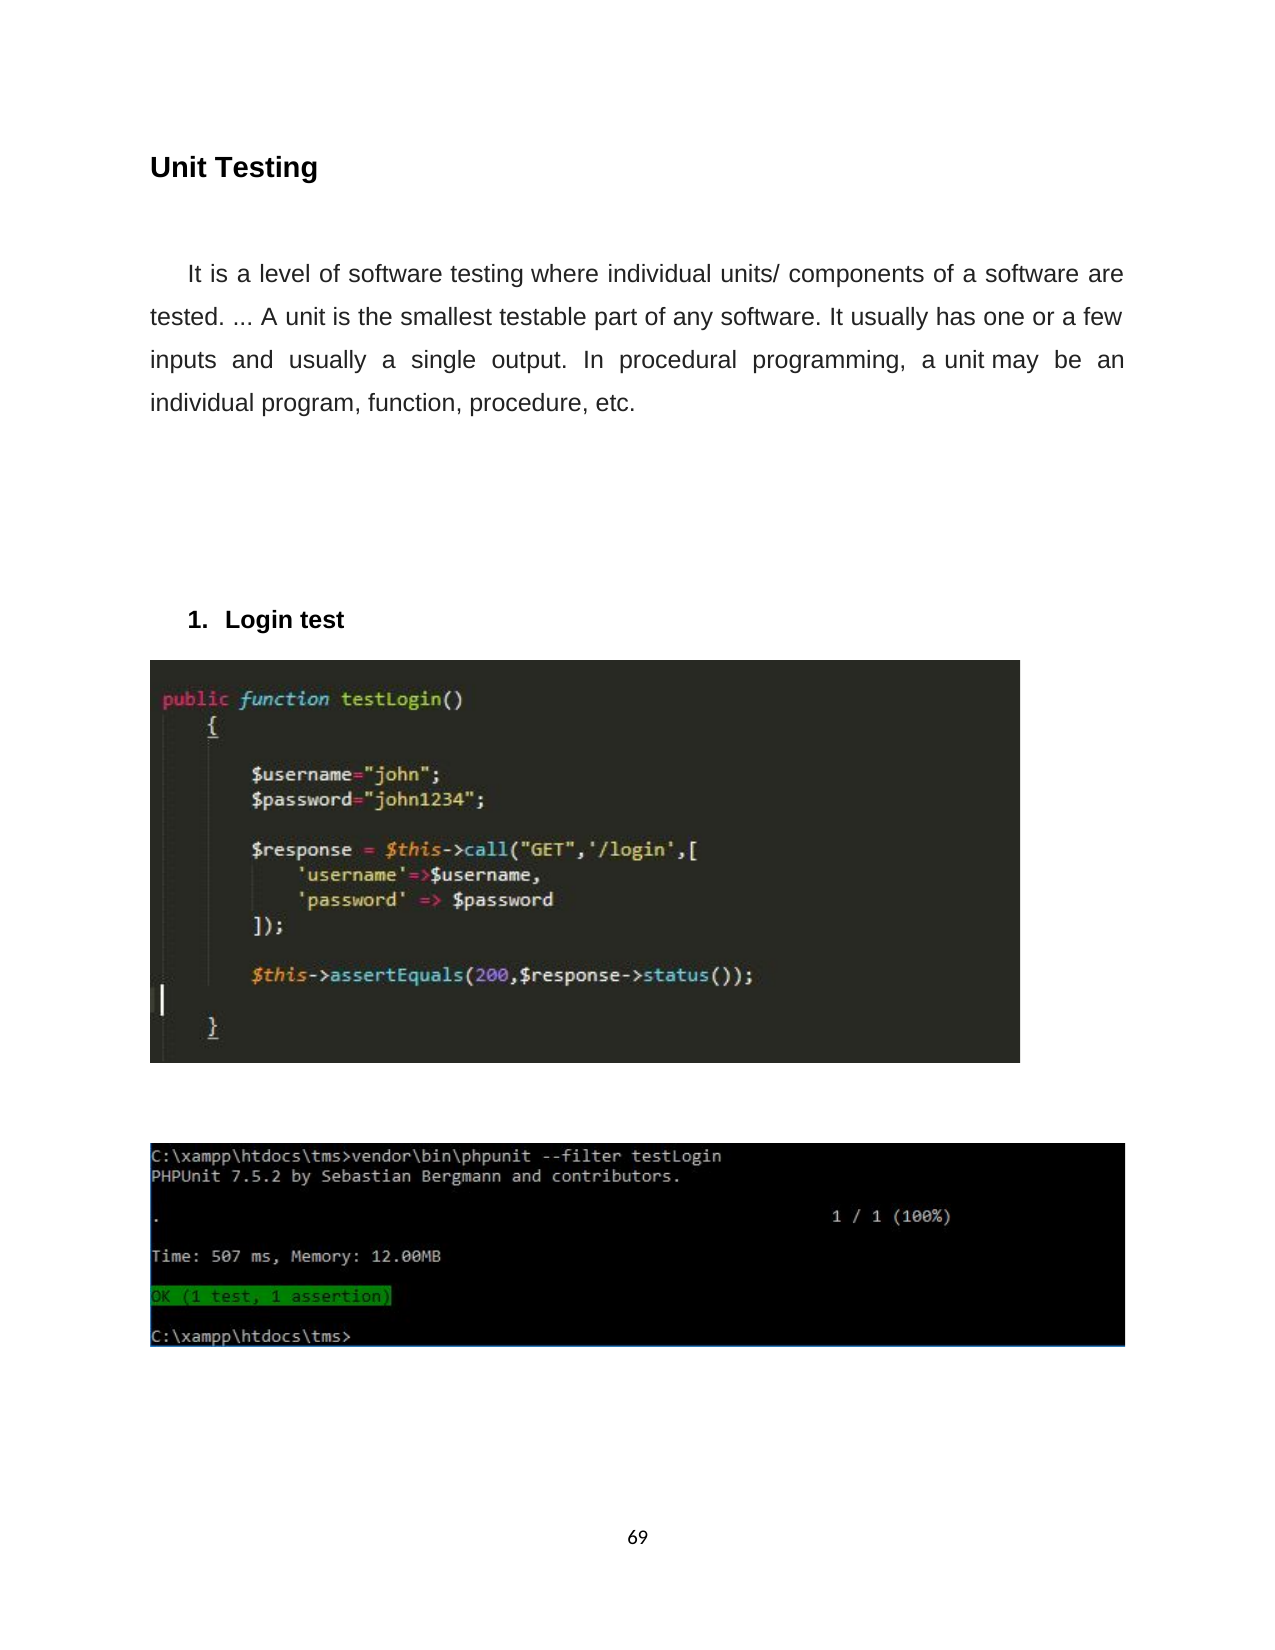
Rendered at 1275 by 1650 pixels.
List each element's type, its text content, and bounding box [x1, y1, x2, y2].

text It is a level of software testing where individual units/ components of a software are tested. ... A unit is the smallest testable part of any software. It usually has one or a few inputs and usually a single output. In procedural programming, a unit may be an individual program, function, procedure, etc. [150, 258, 1125, 417]
list Login test [187, 605, 1125, 634]
picture [150, 660, 1021, 1063]
subtitle Unit Testing [150, 150, 1125, 183]
picture [150, 1143, 1125, 1347]
